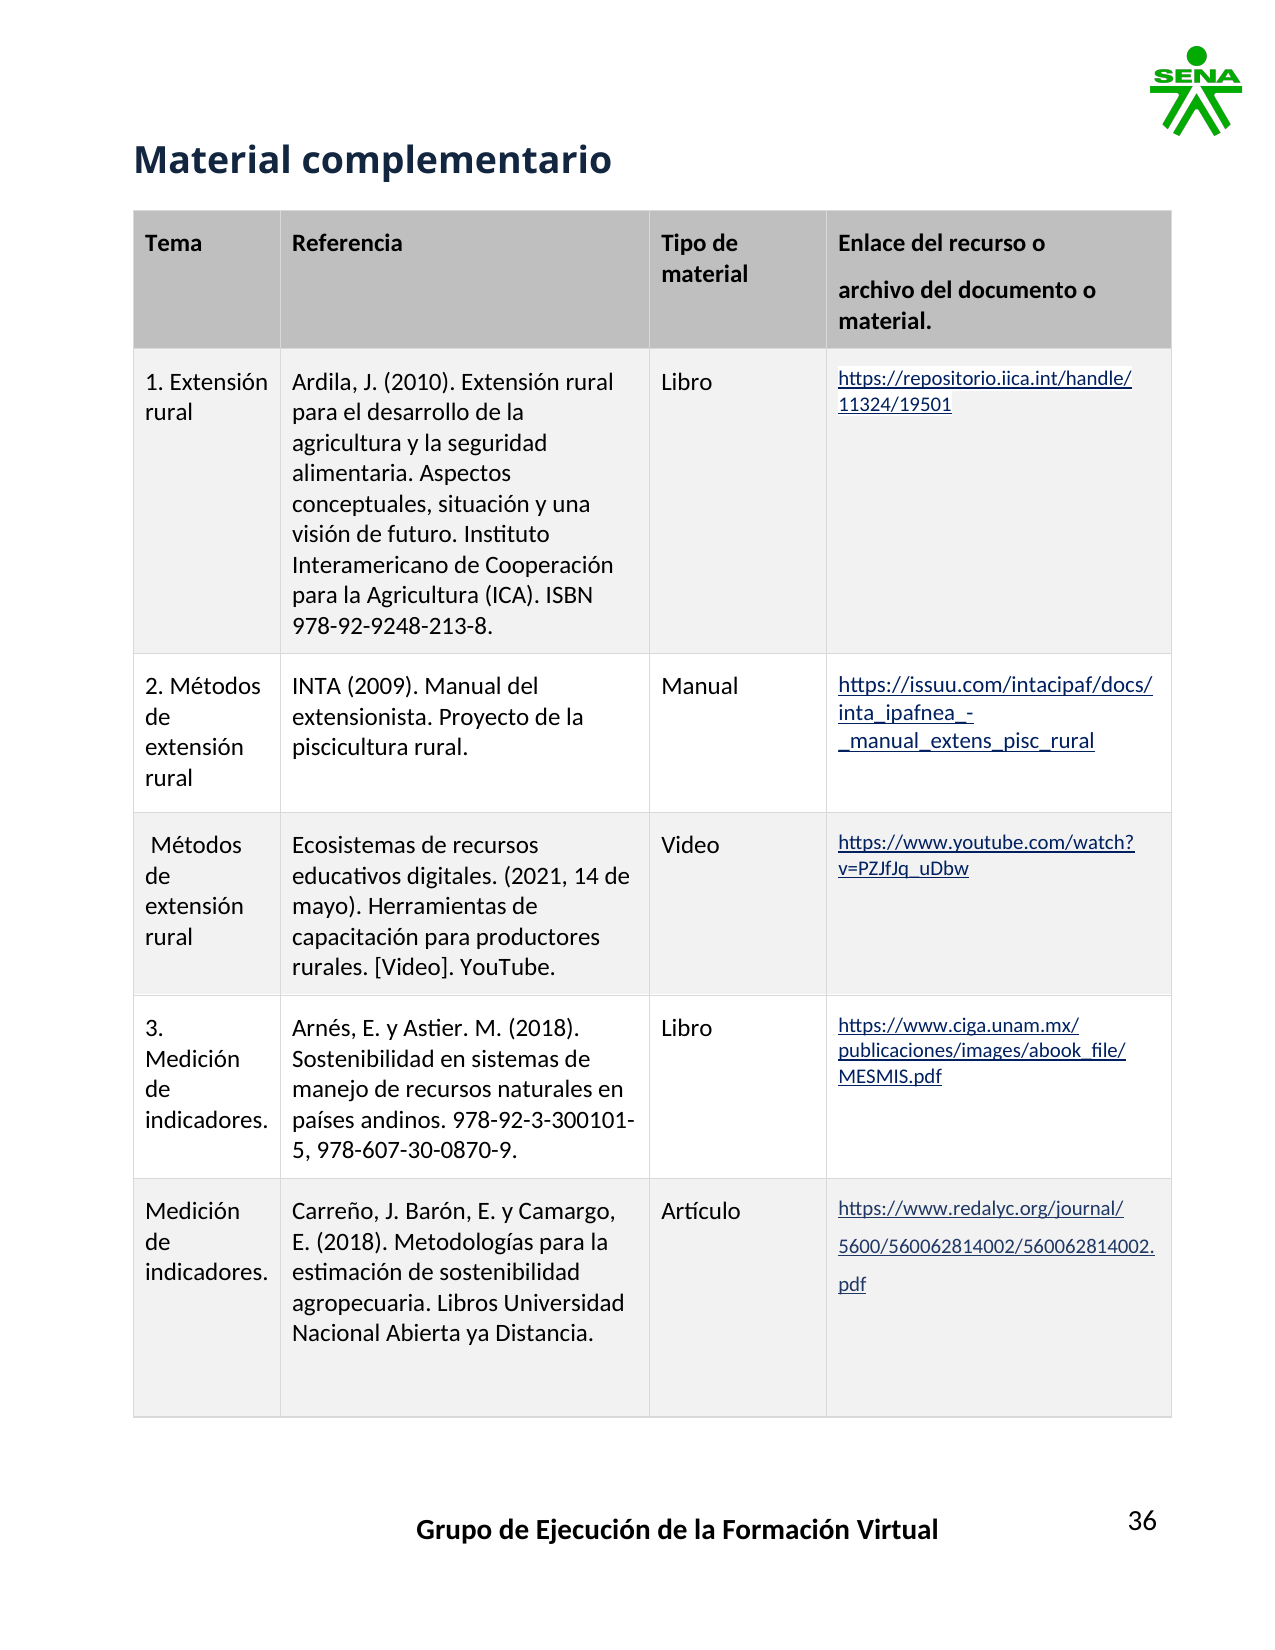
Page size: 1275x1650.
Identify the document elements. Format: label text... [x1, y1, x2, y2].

table_cell Artículo [650, 1179, 826, 1416]
table_cell https://www.ciga.unam.mx/publicaciones/images/abook_file/MESMIS.pdf [827, 996, 1171, 1177]
table_cell Carreño, J. Barón, E. y Camargo, E. (2018). Metodologías para la estimación de sostenibilidad agropecuaria. Libros Universidad Nacional Abierta ya Distancia. [281, 1179, 649, 1416]
table_cell Métodos de extensión rural [134, 813, 280, 994]
table_cell Ecosistemas de recursos educativos digitales. (2021, 14 de mayo). Herramientas de capacitación para productores rurales. [Video]. YouTube. [281, 813, 649, 994]
table_cell Libro [650, 349, 826, 653]
table_cell Manual [650, 654, 826, 812]
picture [1150, 46, 1243, 136]
text Material complementario [133, 133, 1157, 184]
table_cell https://www.redalyc.org/journal/5600/560062814002/560062814002.pdf [827, 1179, 1171, 1416]
table_cell 3. Medición de indicadores. [134, 996, 280, 1177]
table_cell Ardila, J. (2010). Extensión rural para el desarrollo de la agricultura y la seguridad alimentaria. Aspectos conceptuales, situación y una visión de futuro. Instituto Interamericano de Cooperación para la Agricultura (ICA). ISBN 978-92-9248-213-8. [281, 349, 649, 653]
table_cell Video [650, 813, 826, 994]
table_cell Arnés, E. y Astier. M. (2018). Sostenibilidad en sistemas de manejo de recursos naturales en países andinos. 978-92-3-300101-5, 978-607-30-0870-9. [281, 996, 649, 1177]
table_cell https://www.youtube.com/watch?v=PZJfJq_uDbw [827, 813, 1171, 994]
table_cell INTA (2009). Manual del extensionista. Proyecto de la piscicultura rural. [281, 654, 649, 812]
table_header Enlace del recurso o archivo del documento o material. [827, 211, 1171, 348]
table_cell 2. Métodos de extensión rural [134, 654, 280, 812]
table_header Tipo de material [650, 211, 826, 348]
table_cell https://repositorio.iica.int/handle/11324/19501 [827, 349, 1171, 653]
table_cell Medición de indicadores. [134, 1179, 280, 1416]
table_header Tema [134, 211, 280, 348]
table_cell https://issuu.com/intacipaf/docs/inta_ipafnea_-_manual_extens_pisc_rural [827, 654, 1171, 812]
table_header Referencia [281, 211, 649, 348]
table_cell Libro [650, 996, 826, 1177]
table_cell 1. Extensión rural [134, 349, 280, 653]
